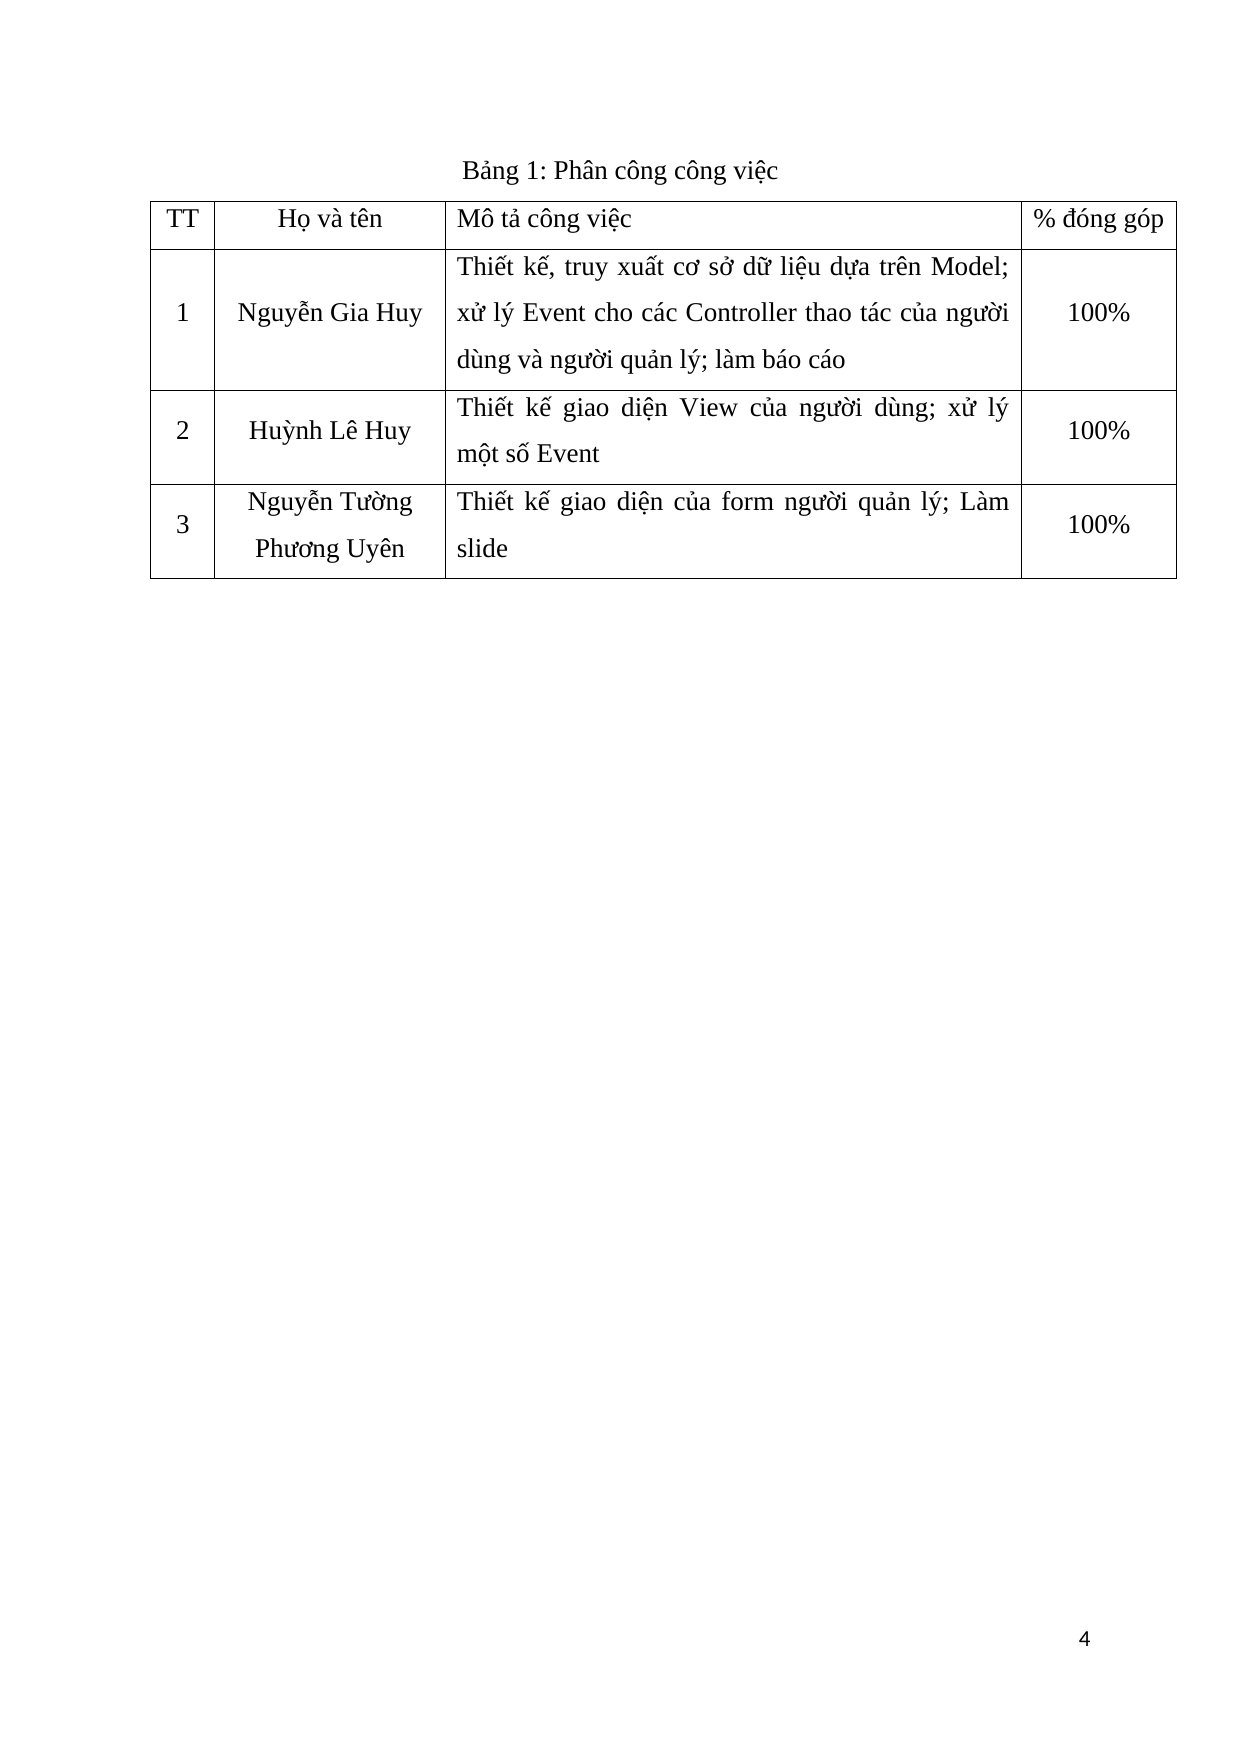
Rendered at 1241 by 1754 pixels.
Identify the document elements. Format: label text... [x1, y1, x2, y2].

table_cell 3 [151, 485, 214, 578]
table_cell 100% [1022, 485, 1176, 578]
table_header % đóng góp [1022, 202, 1176, 248]
table_cell Nguyễn Tường Phương Uyên [215, 485, 445, 578]
table_cell 2 [151, 391, 214, 484]
table_cell Thiết kế, truy xuất cơ sở dữ liệu dựa trên Model; xử lý Event cho các Controller thao tác của người dùng và người quản lý; làm báo cáo [446, 250, 1021, 389]
table_cell Nguyễn Gia Huy [215, 250, 445, 389]
table_cell 1 [151, 250, 214, 389]
table_cell 100% [1022, 250, 1176, 389]
table_cell Thiết kế giao diện View của người dùng; xử lý một số Event [446, 391, 1021, 484]
table_cell Huỳnh Lê Huy [215, 391, 445, 484]
table_header Mô tả công việc [446, 202, 1021, 248]
table_header Họ và tên [215, 202, 445, 248]
table_cell Thiết kế giao diện của form người quản lý; Làm slide [446, 485, 1021, 578]
subtitle Bảng 1: Phân công công việc [150, 154, 1090, 185]
table_header TT [151, 202, 214, 248]
table_cell 100% [1022, 391, 1176, 484]
